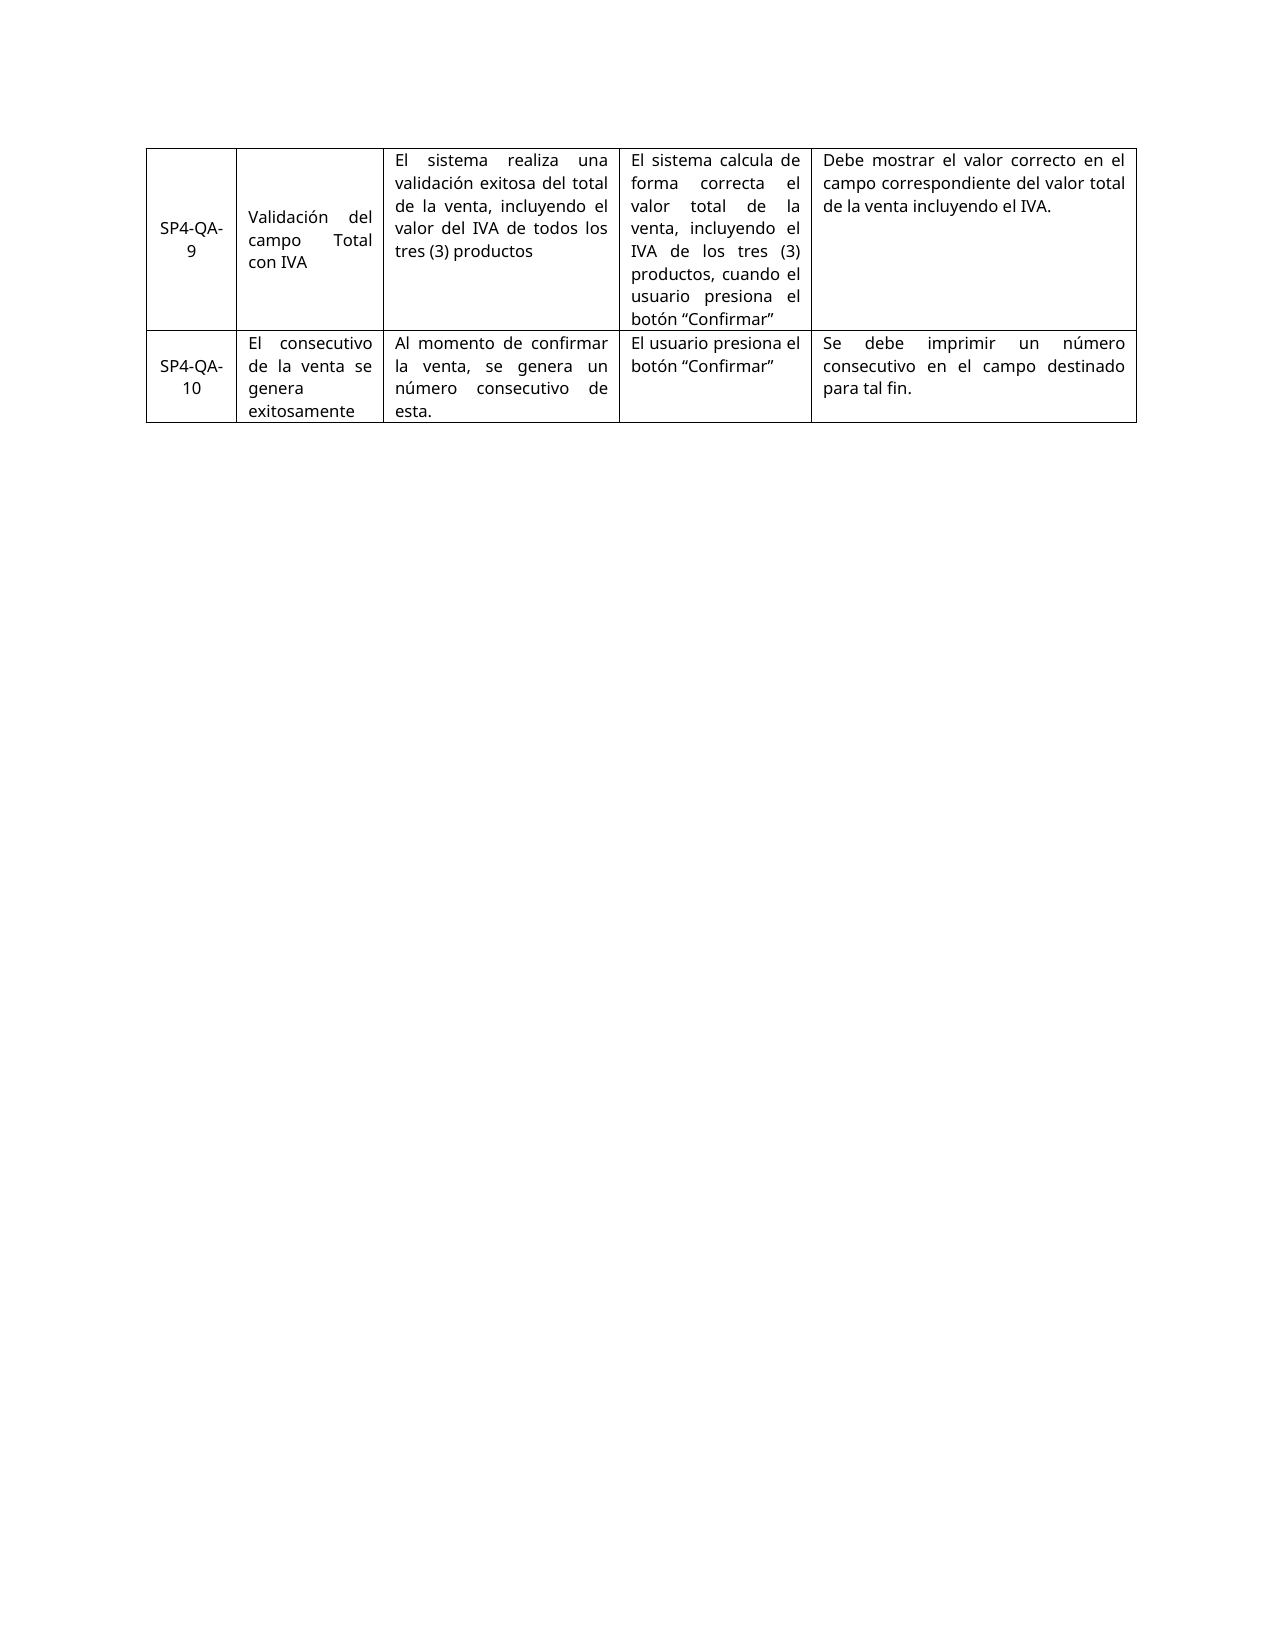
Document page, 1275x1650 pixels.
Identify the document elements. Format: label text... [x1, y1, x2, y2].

table_cell El sistema realiza una validación exitosa del total de la venta, incluyendo el valor del IVA de todos los tres (3) productos [384, 149, 619, 330]
table_cell El sistema calcula de forma correcta el valor total de la venta, incluyendo el IVA de los tres (3) productos, cuando el usuario presiona el botón “Confirmar” [620, 149, 811, 330]
table_cell Al momento de confirmar la venta, se genera un número consecutivo de esta. [384, 331, 619, 422]
table_cell El consecutivo de la venta se genera exitosamente [237, 331, 383, 422]
table_cell SP4-QA-9 [147, 149, 236, 330]
table_cell Debe mostrar el valor correcto en el campo correspondiente del valor total de la venta incluyendo el IVA. [812, 149, 1136, 330]
table_cell Validación del campo Total con IVA [237, 149, 383, 330]
table_cell Se debe imprimir un número consecutivo en el campo destinado para tal fin. [812, 331, 1136, 422]
table_cell El usuario presiona el botón “Confirmar” [620, 331, 811, 422]
table_cell SP4-QA-10 [147, 331, 236, 422]
